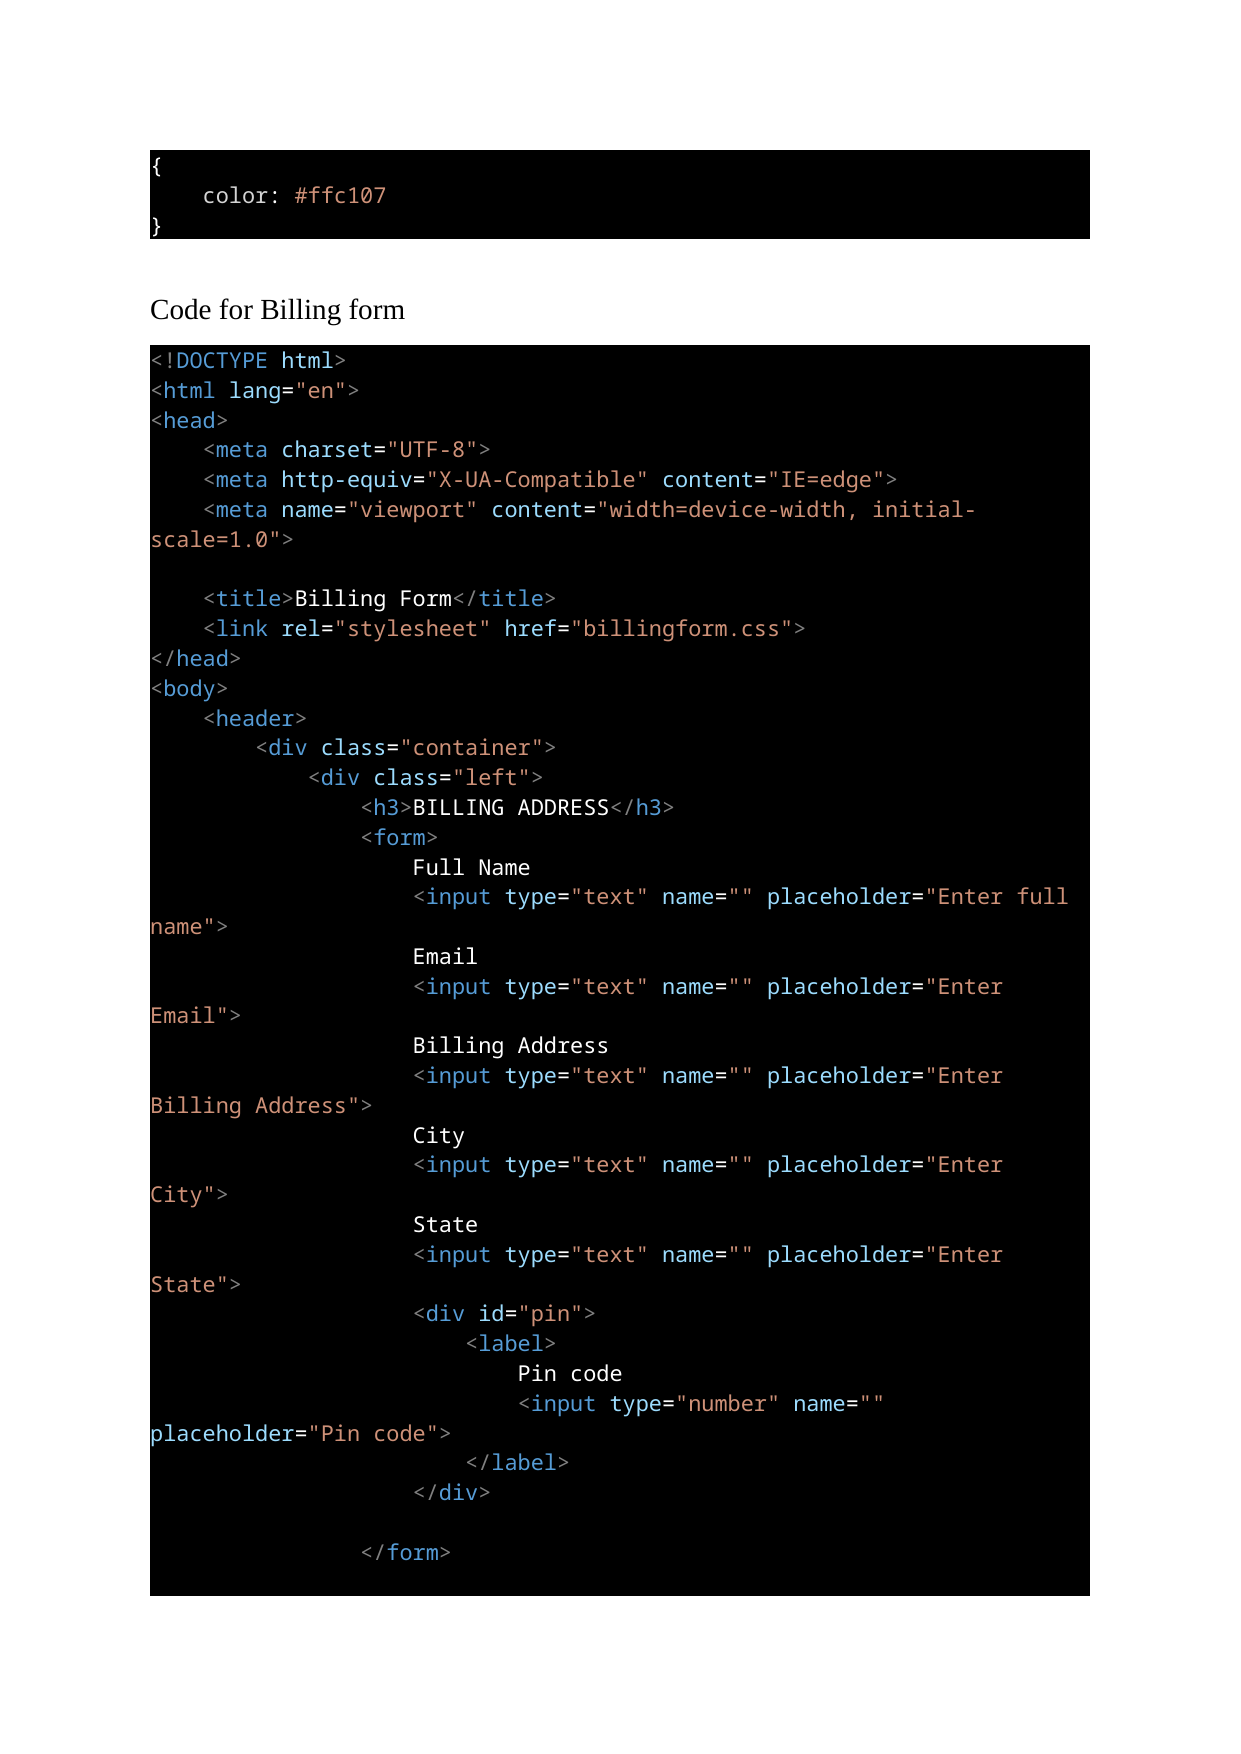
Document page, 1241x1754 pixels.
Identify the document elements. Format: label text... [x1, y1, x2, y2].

text { [150, 150, 1090, 180]
text <header> [150, 702, 1090, 732]
text <div class="left"> [150, 762, 1090, 792]
text Code for Billing form [150, 292, 1090, 326]
text </label> [150, 1447, 1090, 1477]
text <input type="text" name="" placeholder="Enter Billing Address"> [150, 1060, 1090, 1119]
text Email [150, 941, 1090, 971]
text <title>Billing Form</title> [150, 583, 1090, 613]
text <body> [150, 673, 1090, 702]
text <input type="text" name="" placeholder="Enter Email"> [150, 971, 1090, 1030]
text Pin code [150, 1358, 1090, 1388]
text Billing Address [150, 1030, 1090, 1060]
text <meta charset="UTF-8"> [150, 434, 1090, 464]
text <input type="text" name="" placeholder="Enter State"> [150, 1239, 1090, 1298]
text City [150, 1119, 1090, 1149]
text Full Name [150, 851, 1090, 881]
text State [150, 1209, 1090, 1239]
text <div id="pin"> [150, 1298, 1090, 1328]
text <meta http-equiv="X-UA-Compatible" content="IE=edge"> [150, 464, 1090, 494]
text <input type="text" name="" placeholder="Enter full name"> [150, 881, 1090, 941]
text <input type="text" name="" placeholder="Enter City"> [150, 1149, 1090, 1209]
text </head> [150, 643, 1090, 673]
text color: #ffc107 [150, 180, 1090, 209]
text <input type="number" name="" placeholder="Pin code"> [150, 1388, 1090, 1447]
text </form> [150, 1537, 1090, 1566]
text <head> [150, 404, 1090, 434]
text <label> [150, 1328, 1090, 1358]
text } [150, 209, 1090, 239]
text <div class="container"> [150, 732, 1090, 762]
text </div> [150, 1477, 1090, 1507]
text <html lang="en"> [150, 375, 1090, 404]
text <!DOCTYPE html> [150, 345, 1090, 375]
text <meta name="viewport" content="width=device-width, initial-scale=1.0"> [150, 494, 1090, 553]
text <link rel="stylesheet" href="billingform.css"> [150, 613, 1090, 643]
text <h3>BILLING ADDRESS</h3> [150, 792, 1090, 822]
text <form> [150, 822, 1090, 851]
